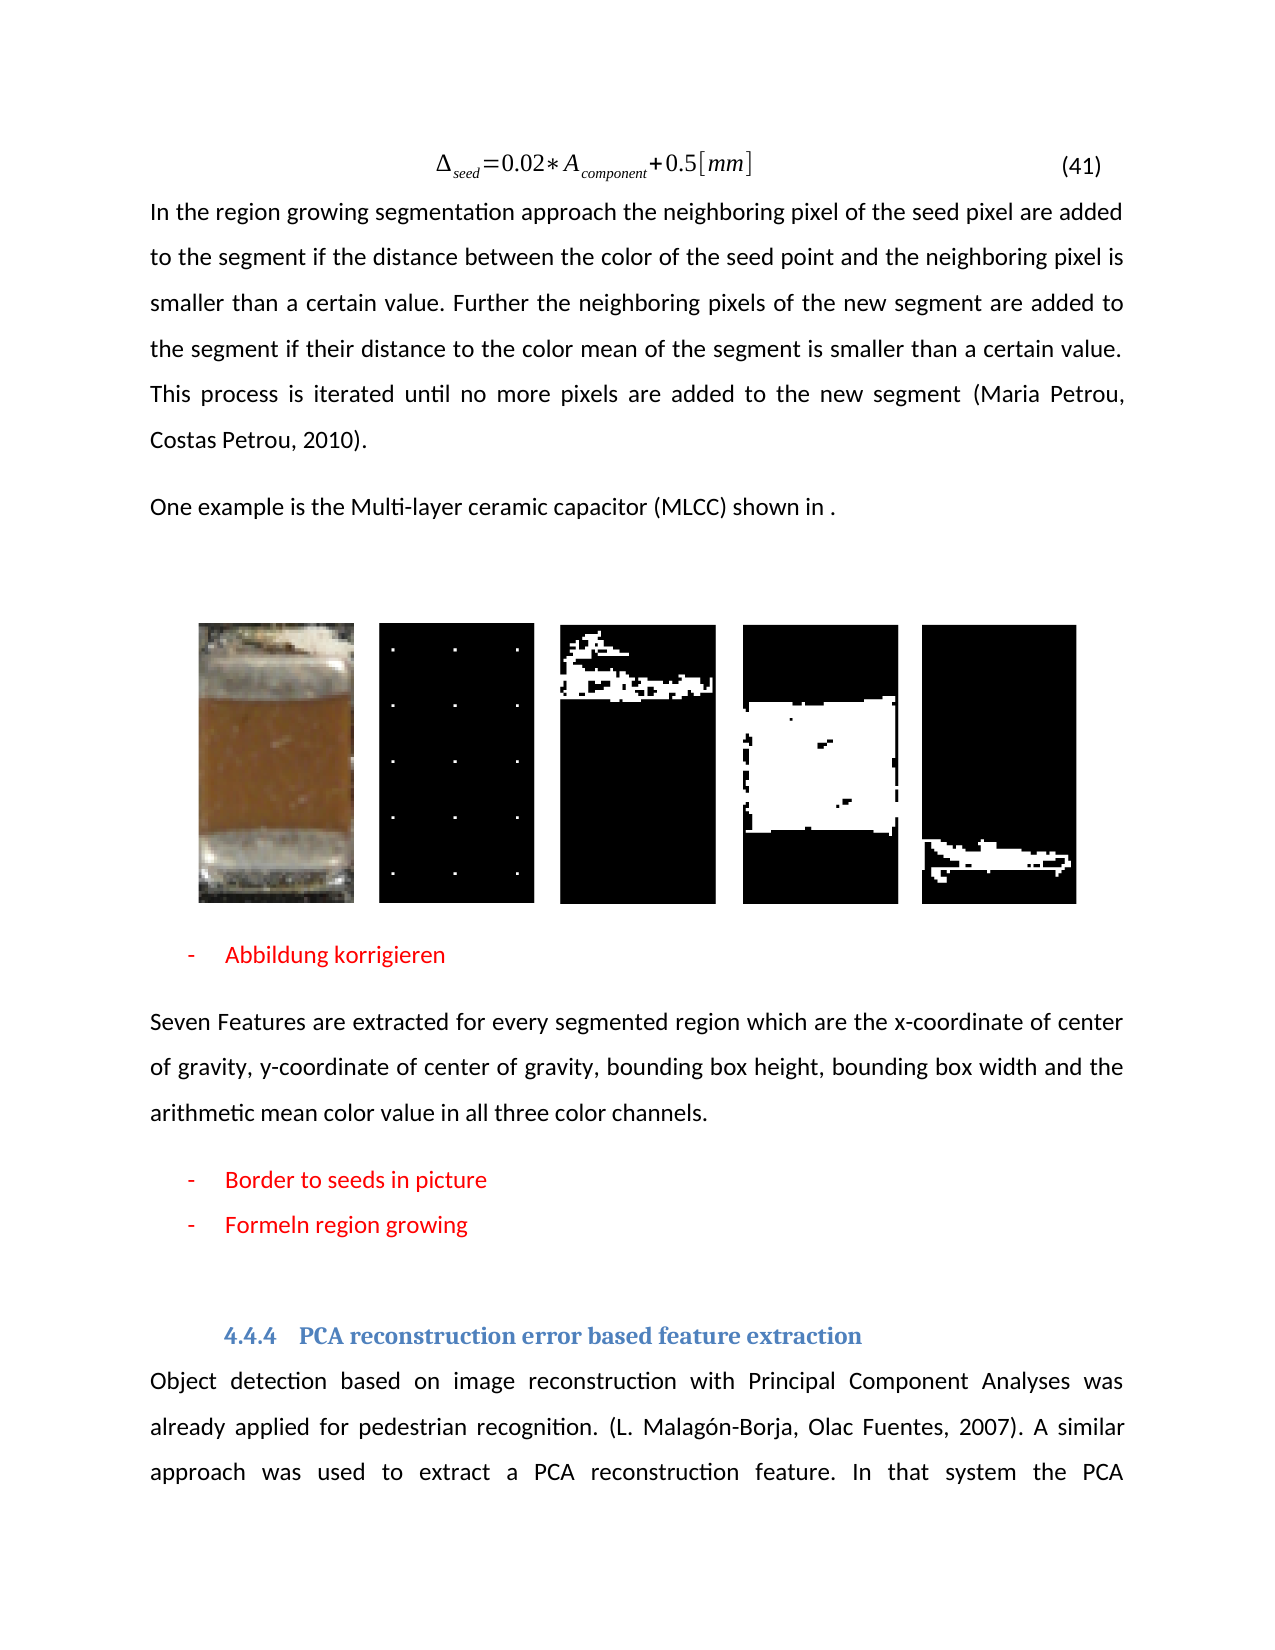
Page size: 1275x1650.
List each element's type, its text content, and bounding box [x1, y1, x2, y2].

subtitle PCA reconstruction error based feature extraction [224, 1322, 1125, 1351]
text In the region growing segmentation approach the neighboring pixel of the seed pixel are added to the segment if the distance between the color of the seed point and the neighboring pixel is smaller than a certain value. Further the neighboring pixels of the new segment are added to the segment if their distance to the color mean of the segment is smaller than a certain value. This process is iterated until no more pixels are added to the new segment . [150, 196, 1125, 455]
list Border to seeds in picture [187, 1164, 1125, 1194]
table_cell (41) [1050, 150, 1136, 196]
table_cell [139, 150, 1050, 196]
list Abbildung korrigieren [187, 939, 1125, 970]
list Formeln region growing [187, 1209, 1125, 1240]
text One example is the Multi-layer ceramic capacitor (MLCC) shown in . [150, 491, 1125, 521]
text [150, 1365, 1125, 1487]
picture [198, 623, 1077, 904]
text Seven Features are extracted for every segmented region which are the x-coordinate of center of gravity, y-coordinate of center of gravity, bounding box height, bounding box width and the arithmetic mean color value in all three color channels. [150, 1006, 1125, 1128]
